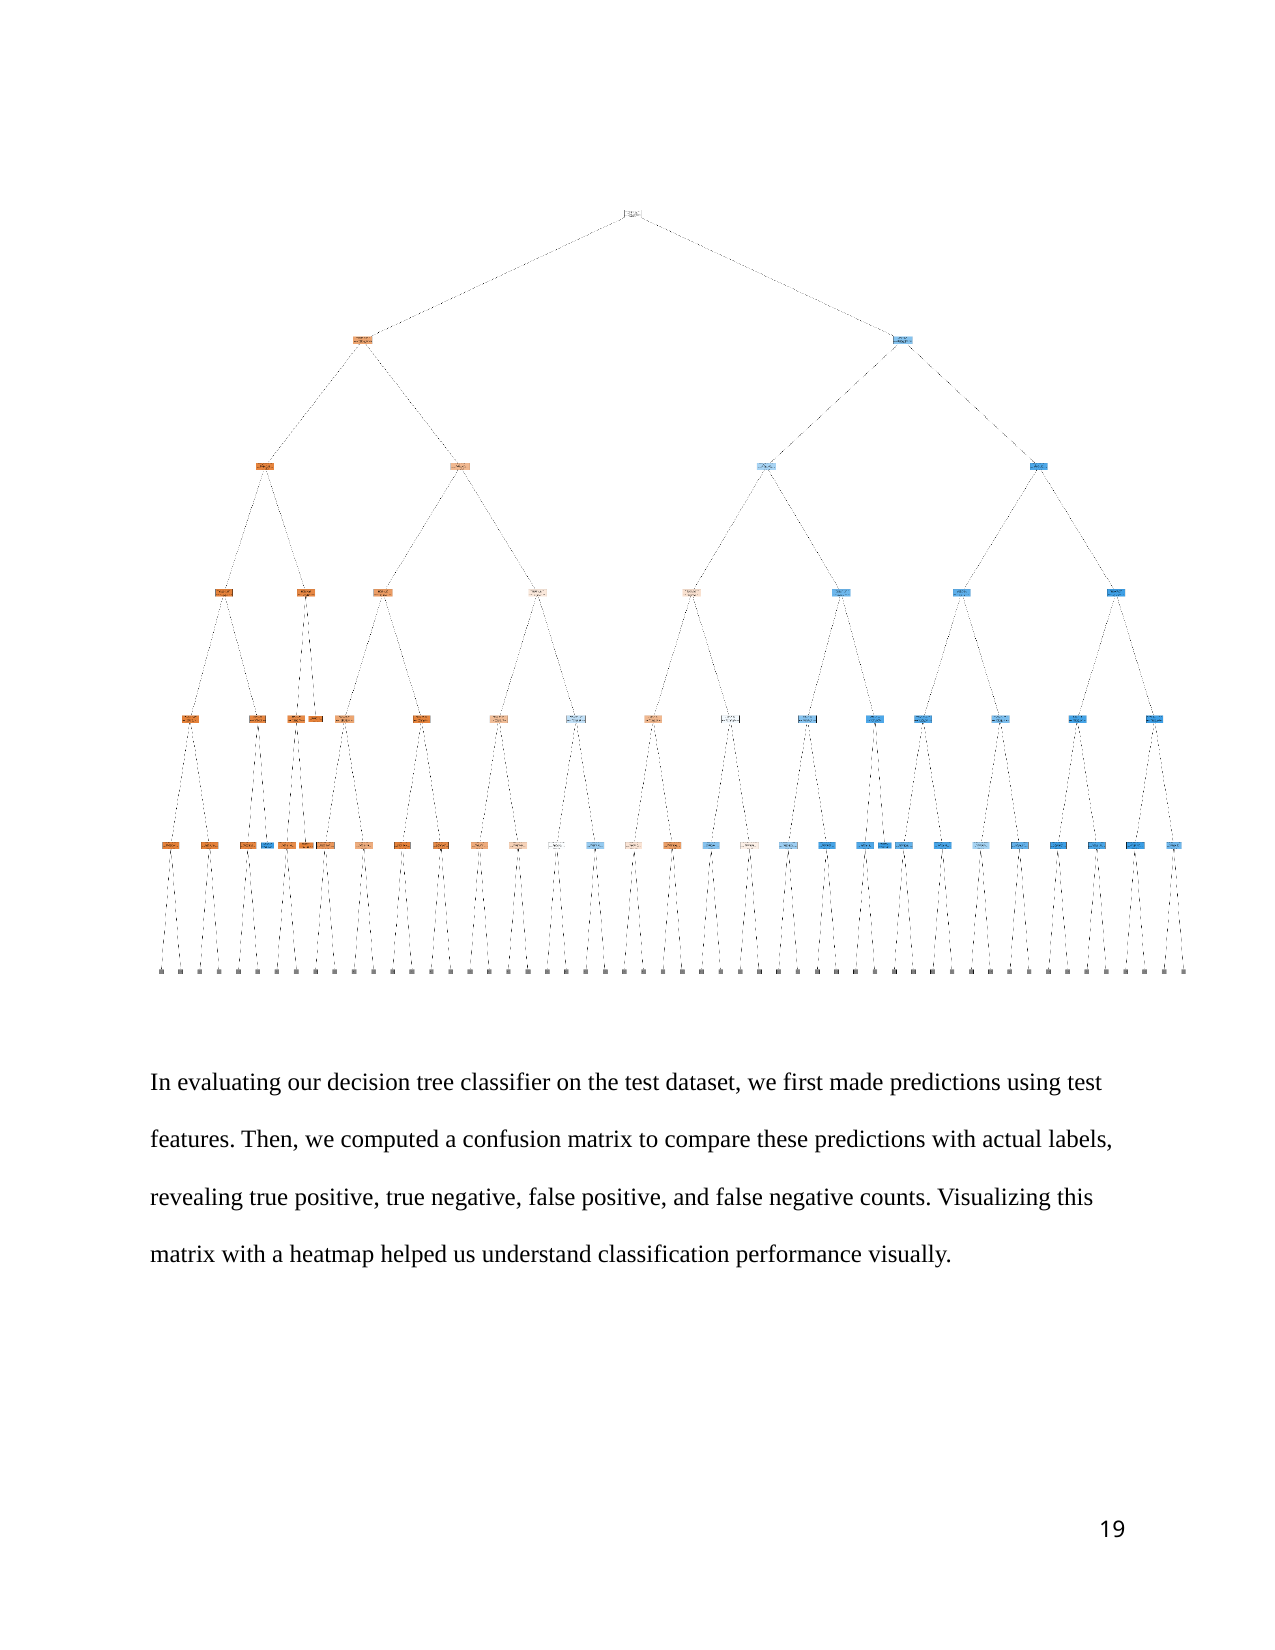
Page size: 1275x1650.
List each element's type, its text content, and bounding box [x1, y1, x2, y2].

picture [150, 150, 1194, 1036]
text In evaluating our decision tree classifier on the test dataset, we first made predictions using test features. Then, we computed a confusion matrix to compare these predictions with actual labels, revealing true positive, true negative, false positive, and false negative counts. Visualizing this matrix with a heatmap helped us understand classification performance visually. [150, 1067, 1125, 1268]
